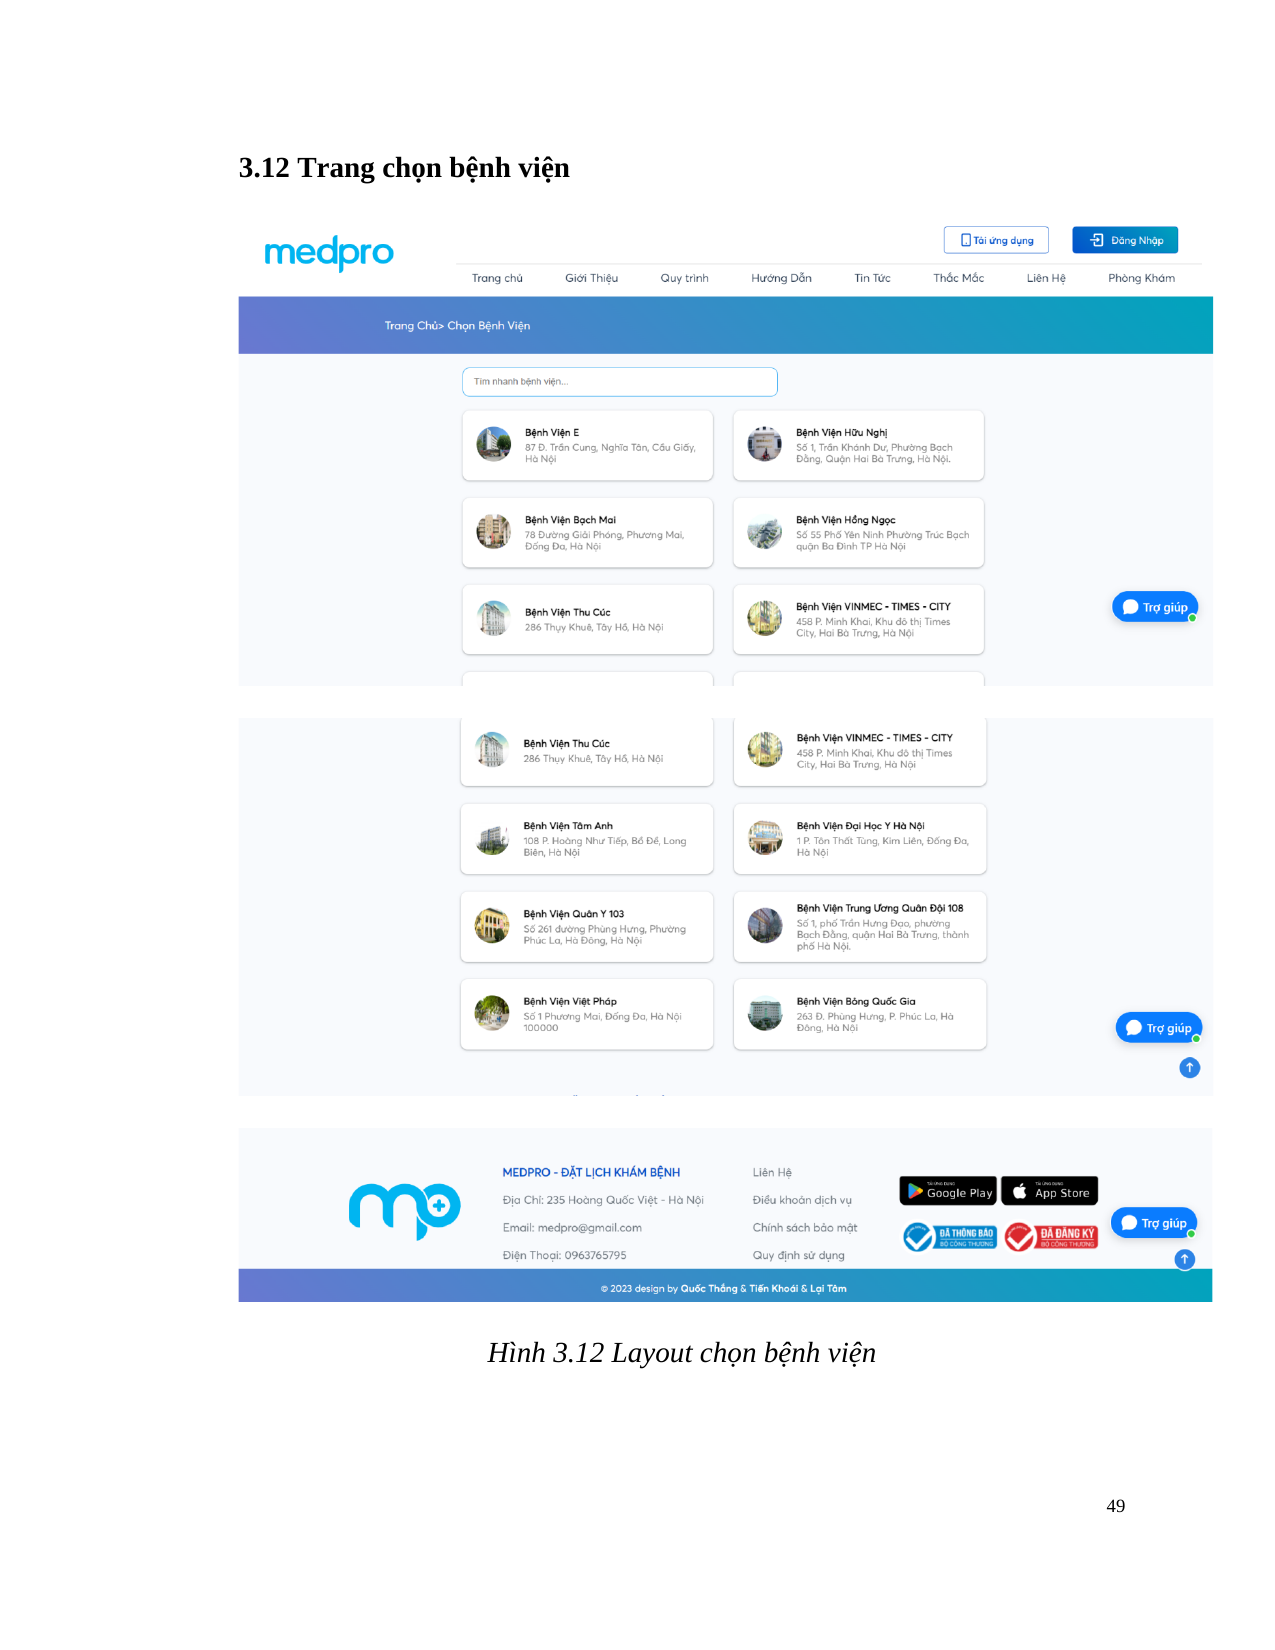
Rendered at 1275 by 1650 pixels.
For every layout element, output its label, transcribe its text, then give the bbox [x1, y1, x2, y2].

picture [238, 1128, 1213, 1302]
picture [238, 217, 1214, 686]
text 3.12 Trang chọn bệnh viện [150, 150, 1125, 183]
text Hình 3.12 Layout chọn bệnh viện [150, 1335, 1125, 1368]
picture [238, 718, 1214, 1096]
